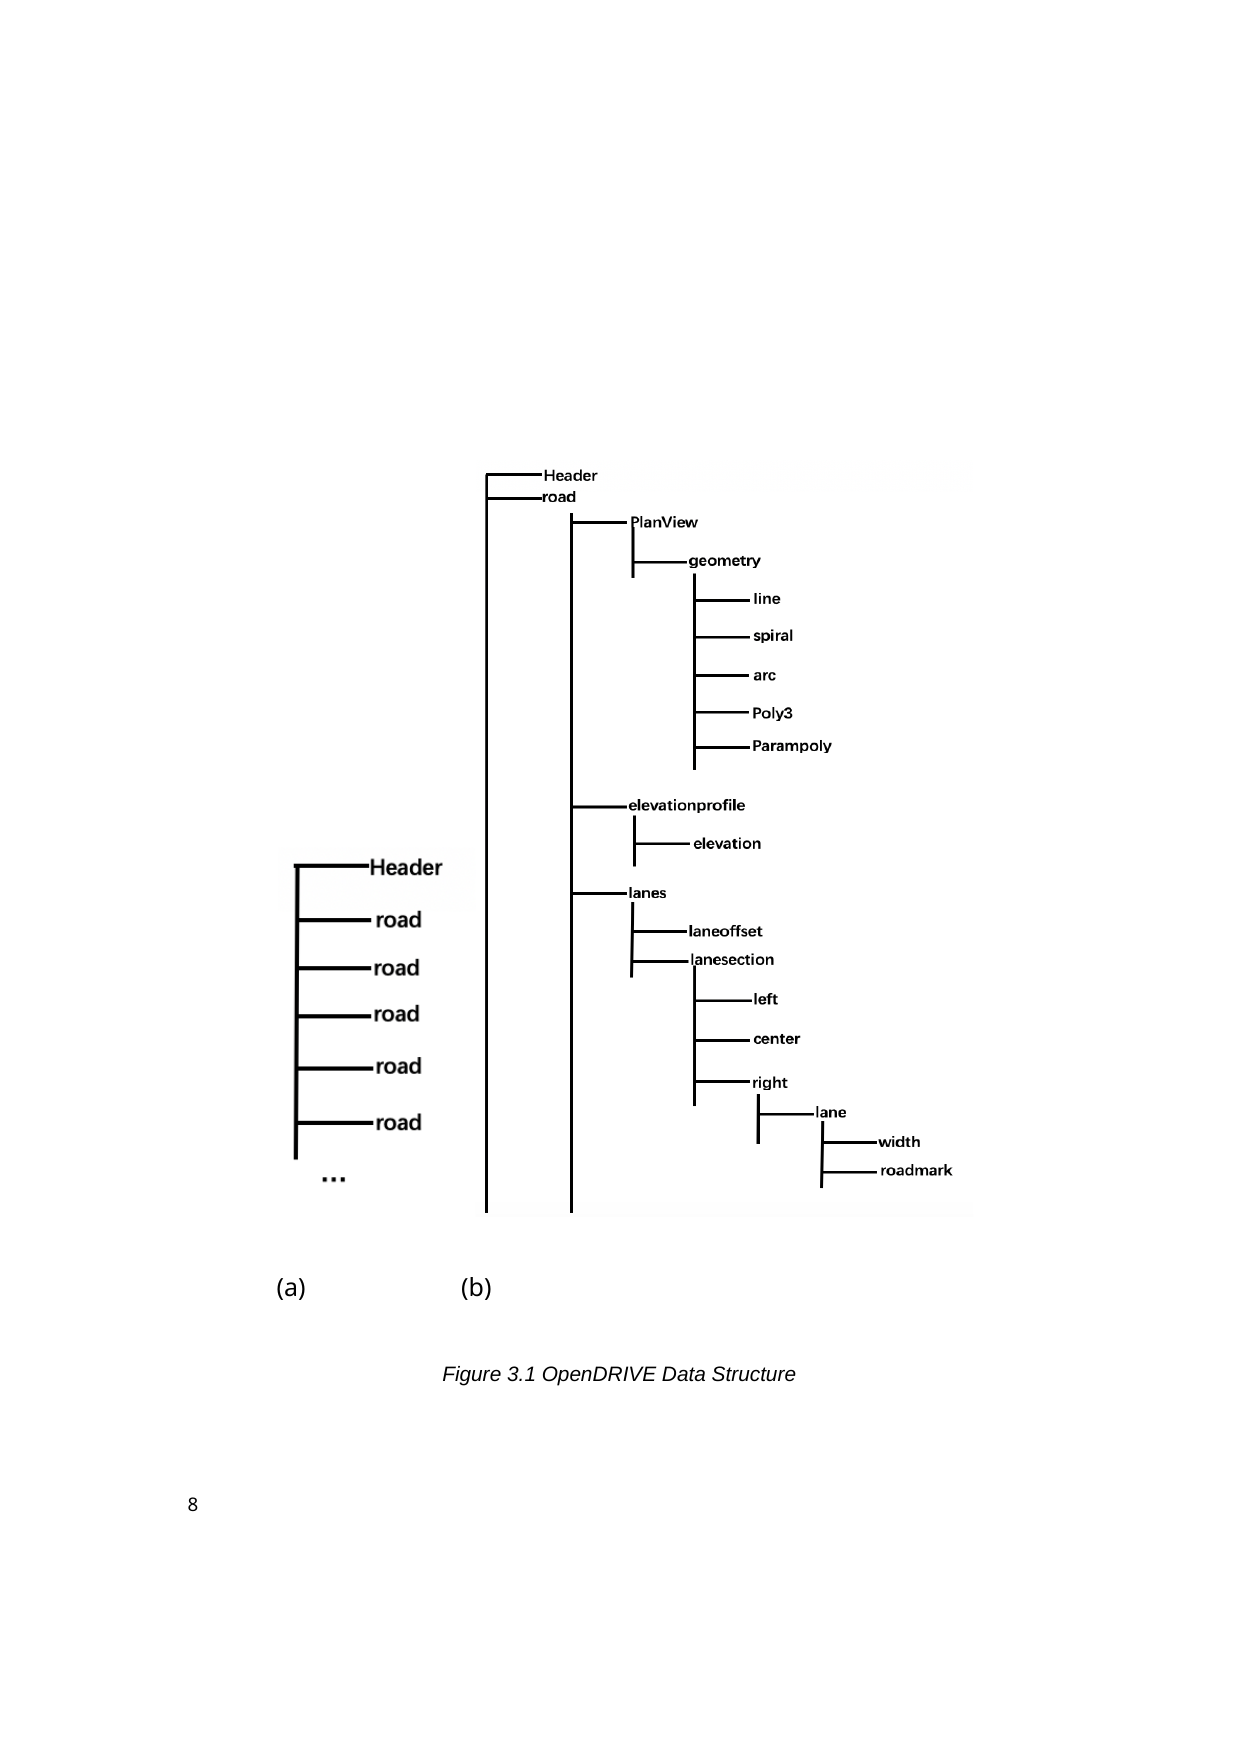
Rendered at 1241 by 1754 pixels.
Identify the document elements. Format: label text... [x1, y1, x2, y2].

picture [277, 460, 974, 1217]
text Figure 3.1 OpenDRIVE Data Structure [187, 1357, 1053, 1390]
text (a) (b) [198, 1254, 1053, 1319]
